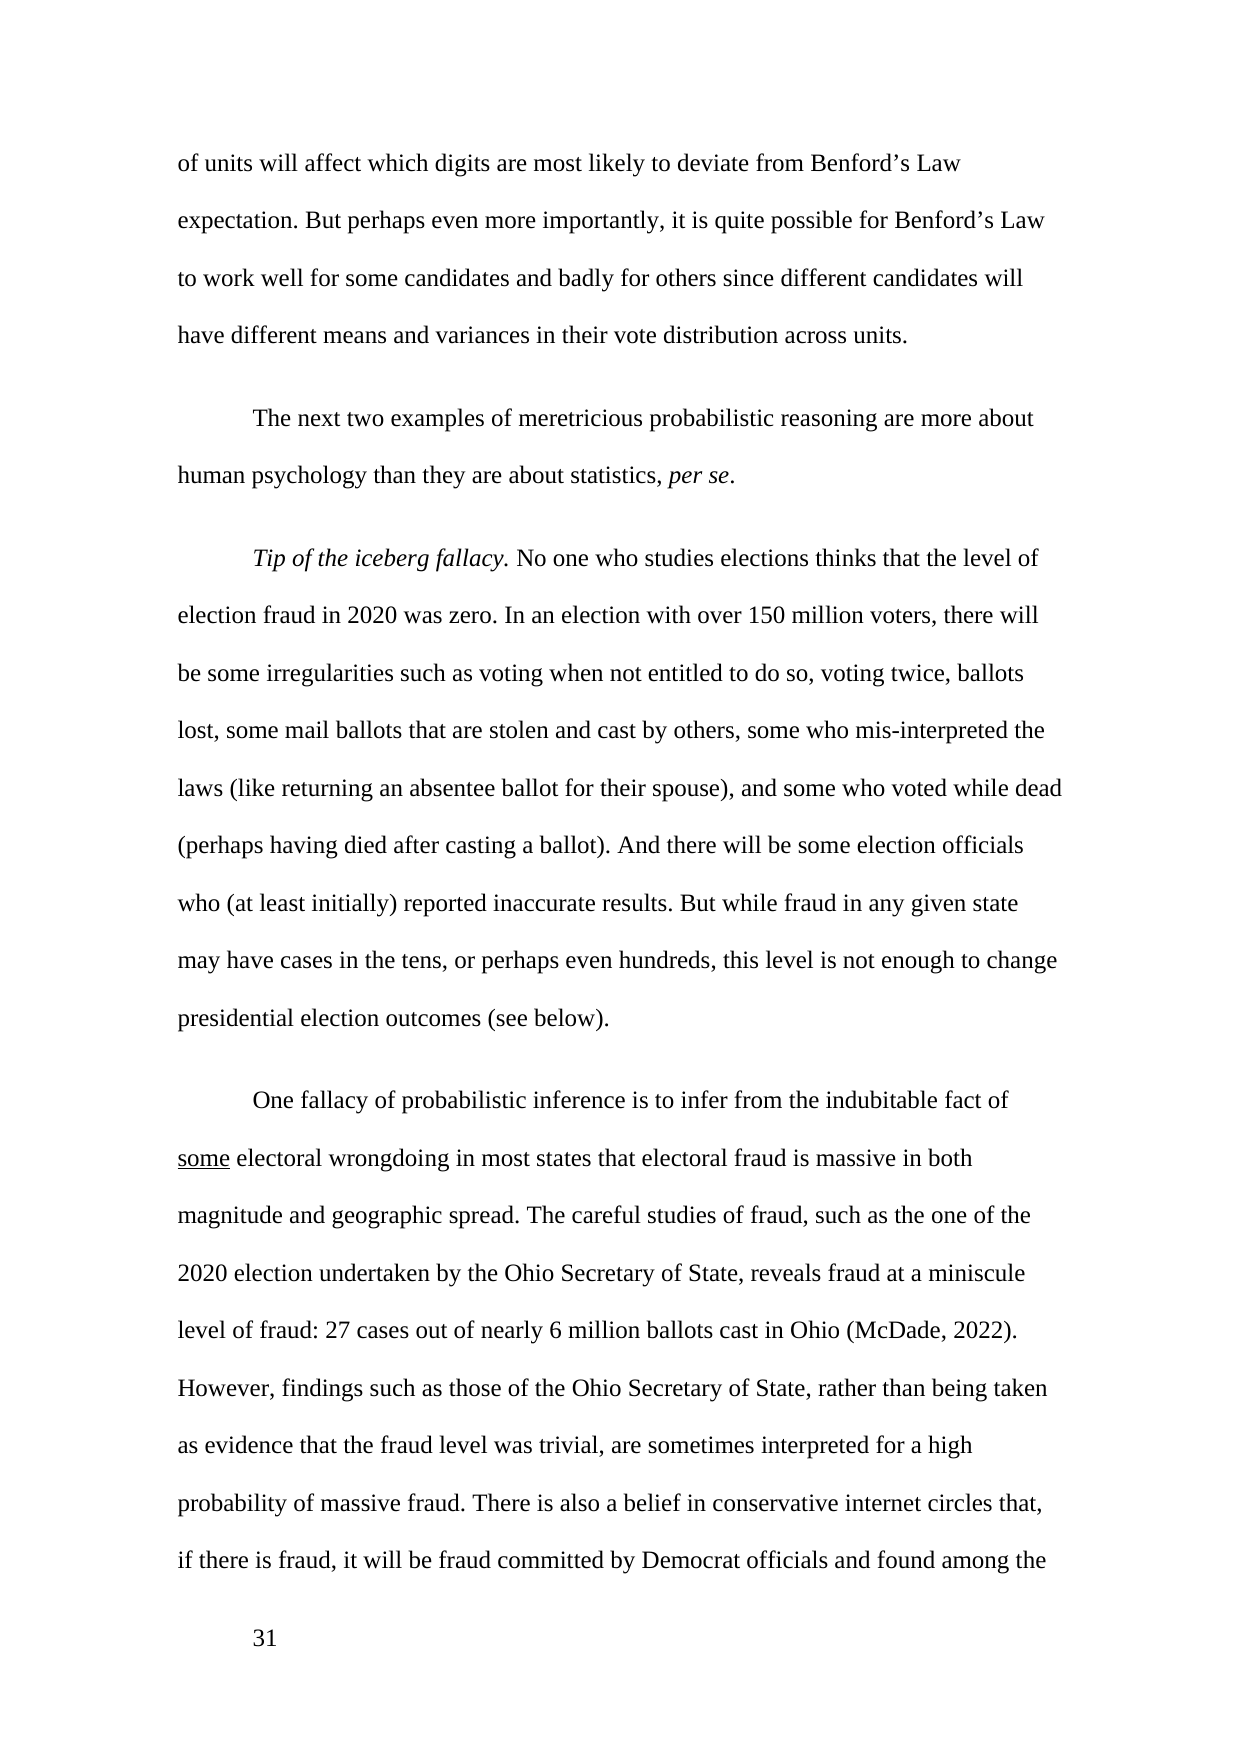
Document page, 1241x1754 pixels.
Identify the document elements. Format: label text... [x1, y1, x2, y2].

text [177, 1085, 1063, 1574]
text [177, 148, 1063, 349]
text The next two examples of meretricious probabilistic reasoning are more about human psychology than they are about statistics, per se. [177, 403, 1063, 489]
text Tip of the iceberg fallacy. No one who studies elections thinks that the level of election fraud in 2020 was zero. In an election with over 150 million voters, there will be some irregularities such as voting when not entitled to do so, voting twice, ballots lost, some mail ballots that are stolen and cast by others, some who mis-interpreted the laws (like returning an absentee ballot for their spouse), and some who voted while dead (perhaps having died after casting a ballot). And there will be some election officials who (at least initially) reported inaccurate results. But while fraud in any given state may have cases in the tens, or perhaps even hundreds, this level is not enough to change presidential election outcomes (see below). [177, 543, 1063, 1031]
